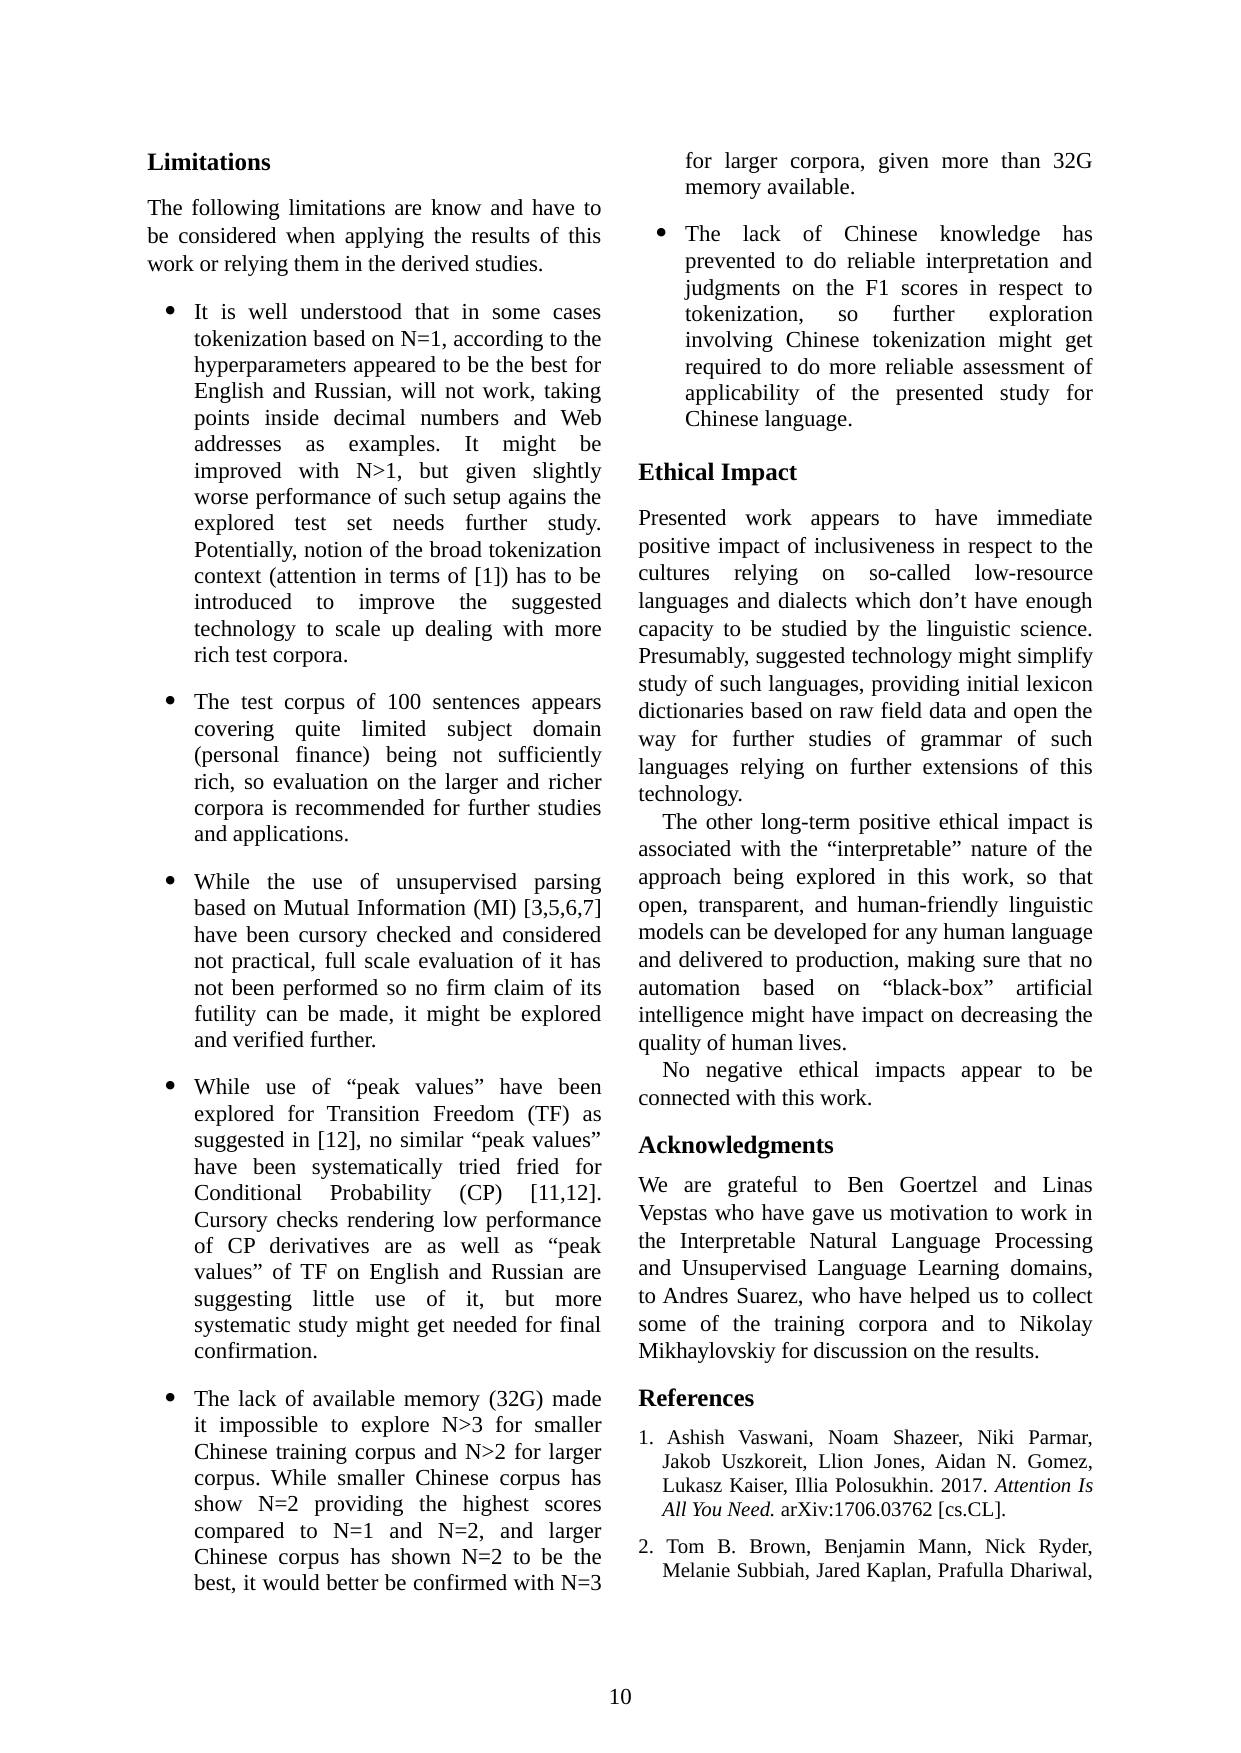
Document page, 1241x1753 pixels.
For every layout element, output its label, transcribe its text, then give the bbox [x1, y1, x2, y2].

text The following limitations are know and have to be considered when applying the results of this work or relying them in the derived studies. [147, 194, 602, 276]
text Presented work appears to have immediate positive impact of inclusiveness in respect to the cultures relying on so-called low-resource languages and dialects which don’t have enough capacity to be studied by the linguistic science. Presumably, suggested technology might simplify study of such languages, providing initial lexicon dictionaries based on raw field data and open the way for further studies of grammar of such languages relying on further extensions of this technology. [638, 504, 1093, 807]
text Acknowledgments [638, 1130, 1093, 1159]
list While use of “peak values” have been explored for Transition Freedom (TF) as suggested in [12], no similar “peak values” have been systematically tried fried for Conditional Probability (CP) [11,12]. Cursory checks rendering low performance of CP derivatives are as well as “peak values” of TF on English and Russian are suggesting little use of it, but more systematic study might get needed for final confirmation. [166, 1073, 602, 1364]
list While the use of unsupervised parsing based on Mutual Information (MI) [3,5,6,7] have been cursory checked and considered not practical, full scale evaluation of it has not been performed so no firm claim of its futility can be made, it might be explored and verified further. [166, 868, 602, 1053]
list Limitations [147, 147, 602, 176]
list The test corpus of 100 sentences appears covering quite limited subject domain (personal finance) being not sufficiently rich, so evaluation on the larger and richer corpora is recommended for further studies and applications. [166, 688, 602, 847]
text We are grateful to Ben Goertzel and Linas Vepstas who have gave us motivation to work in the Interpretable Natural Language Processing and Unsupervised Language Learning domains, to Andres Suarez, who have helped us to collect some of the training corpora and to Nikolay Mikhaylovskiy for discussion on the results. [638, 1172, 1093, 1363]
list The lack of Chinese knowledge has prevented to do reliable interpretation and judgments on the F1 scores in respect to tokenization, so further exploration involving Chinese tokenization might get required to do more reliable assessment of applicability of the presented study for Chinese language. [657, 221, 1093, 432]
text Ethical Impact [638, 457, 1093, 486]
list The lack of available memory (32G) made it impossible to explore N>3 for smaller Chinese training corpus and N>2 for larger corpus. While smaller Chinese corpus has show N=2 providing the highest scores compared to N=1 and N=2, and larger Chinese corpus has shown N=2 to be the best, it would better be confirmed with N=3 for larger corpora, given more than 32G memory available. [657, 147, 1093, 200]
text References [638, 1383, 1093, 1412]
list It is well understood that in some cases tokenization based on N=1, according to the hyperparameters appeared to be the best for English and Russian, will not work, taking points inside decimal numbers and Web addresses as examples. It might be improved with N>1, but given slightly worse performance of such setup agains the explored test set needs further study. Potentially, notion of the broad tokenization context (attention in terms of [1]) has to be introduced to improve the suggested technology to scale up dealing with more rich test corpora. [166, 298, 602, 667]
text 1. Ashish Vaswani, Noam Shazeer, Niki Parmar, Jakob Uszkoreit, Llion Jones, Aidan N. Gomez, Lukasz Kaiser, Illia Polosukhin. 2017. Attention Is All You Need. arXiv:1706.03762 [cs.CL]. [638, 1425, 1093, 1521]
text The other long-term positive ethical impact is associated with the “interpretable” nature of the approach being explored in this work, so that open, transparent, and human-friendly linguistic models can be developed for any human language and delivered to production, making sure that no automation based on “black-box” artificial intelligence might have impact on decreasing the quality of human lives. [638, 808, 1093, 1055]
text No negative ethical impacts appear to be connected with this work. [638, 1056, 1093, 1110]
list The lack of available memory (32G) made it impossible to explore N>3 for smaller Chinese training corpus and N>2 for larger corpus. While smaller Chinese corpus has show N=2 providing the highest scores compared to N=1 and N=2, and larger Chinese corpus has shown N=2 to be the best, it would better be confirmed with N=3 for larger corpora, given more than 32G memory available. [166, 1384, 602, 1596]
